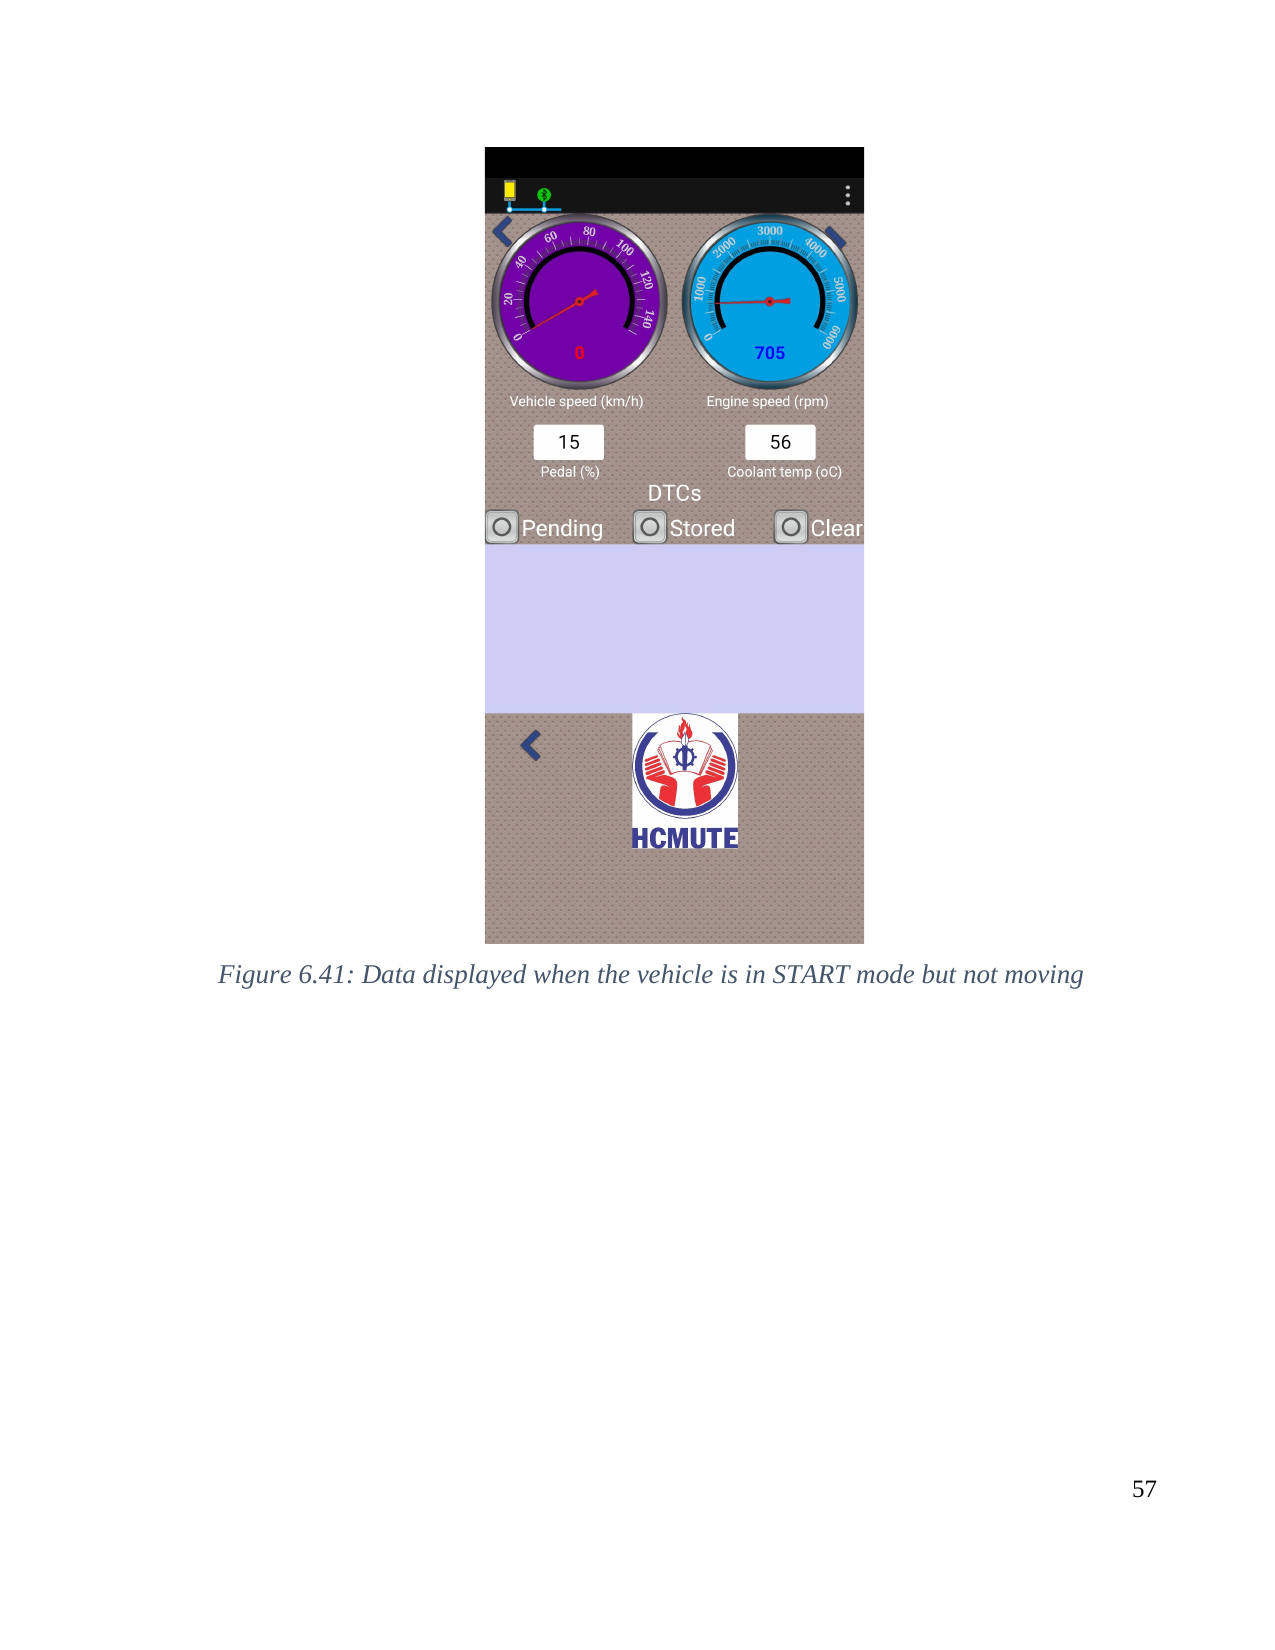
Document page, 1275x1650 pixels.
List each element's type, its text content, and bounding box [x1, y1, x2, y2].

picture [484, 147, 865, 944]
